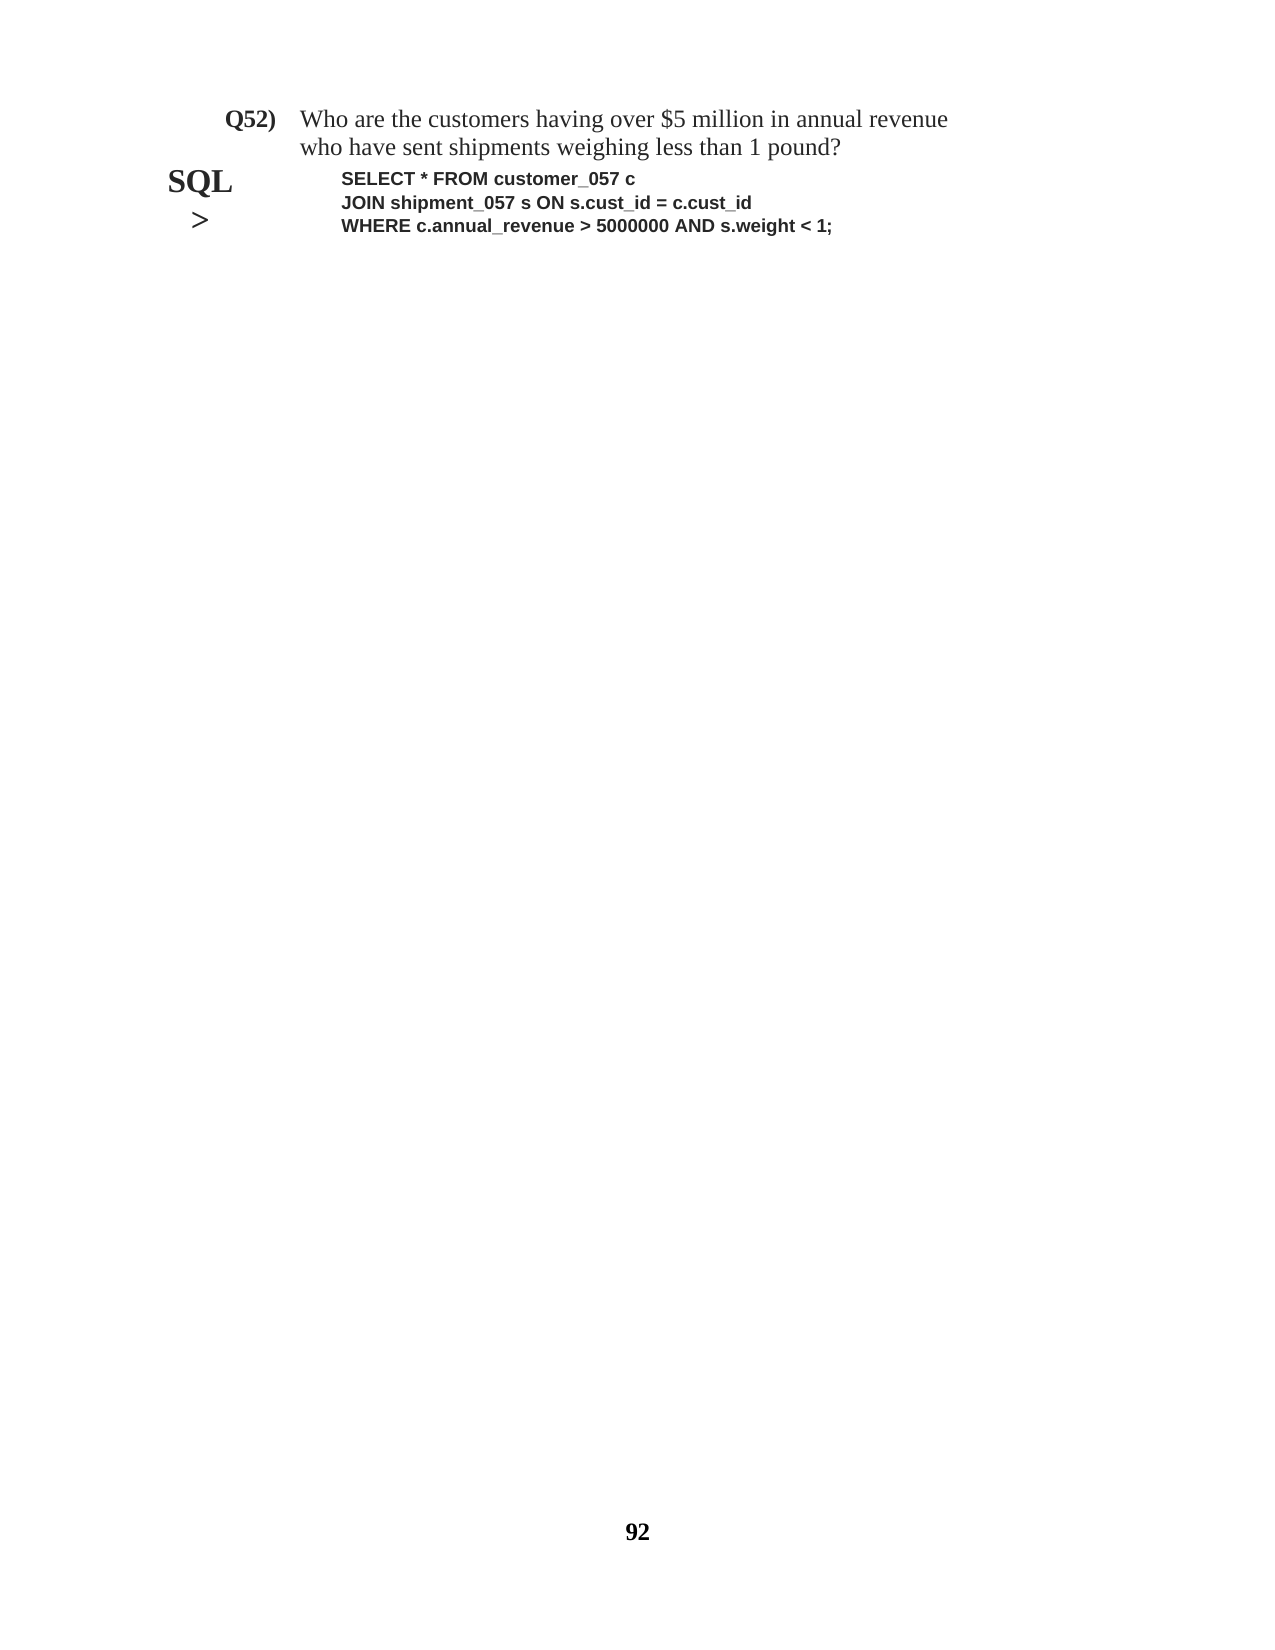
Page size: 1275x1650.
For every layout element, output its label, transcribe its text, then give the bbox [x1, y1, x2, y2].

subtitle SQL> [163, 162, 237, 238]
text WHERE c.annual_revenue > 5000000 AND s.weight < 1; [341, 215, 1200, 237]
text SELECT * FROM customer_057 c [341, 168, 1200, 189]
text Q52) Who are the customers having over $5 million in annual revenue who have sent shipments weighing less than 1 pound? [224, 104, 976, 161]
text JOIN shipment_057 s ON s.cust_id = c.cust_id [341, 191, 1200, 213]
